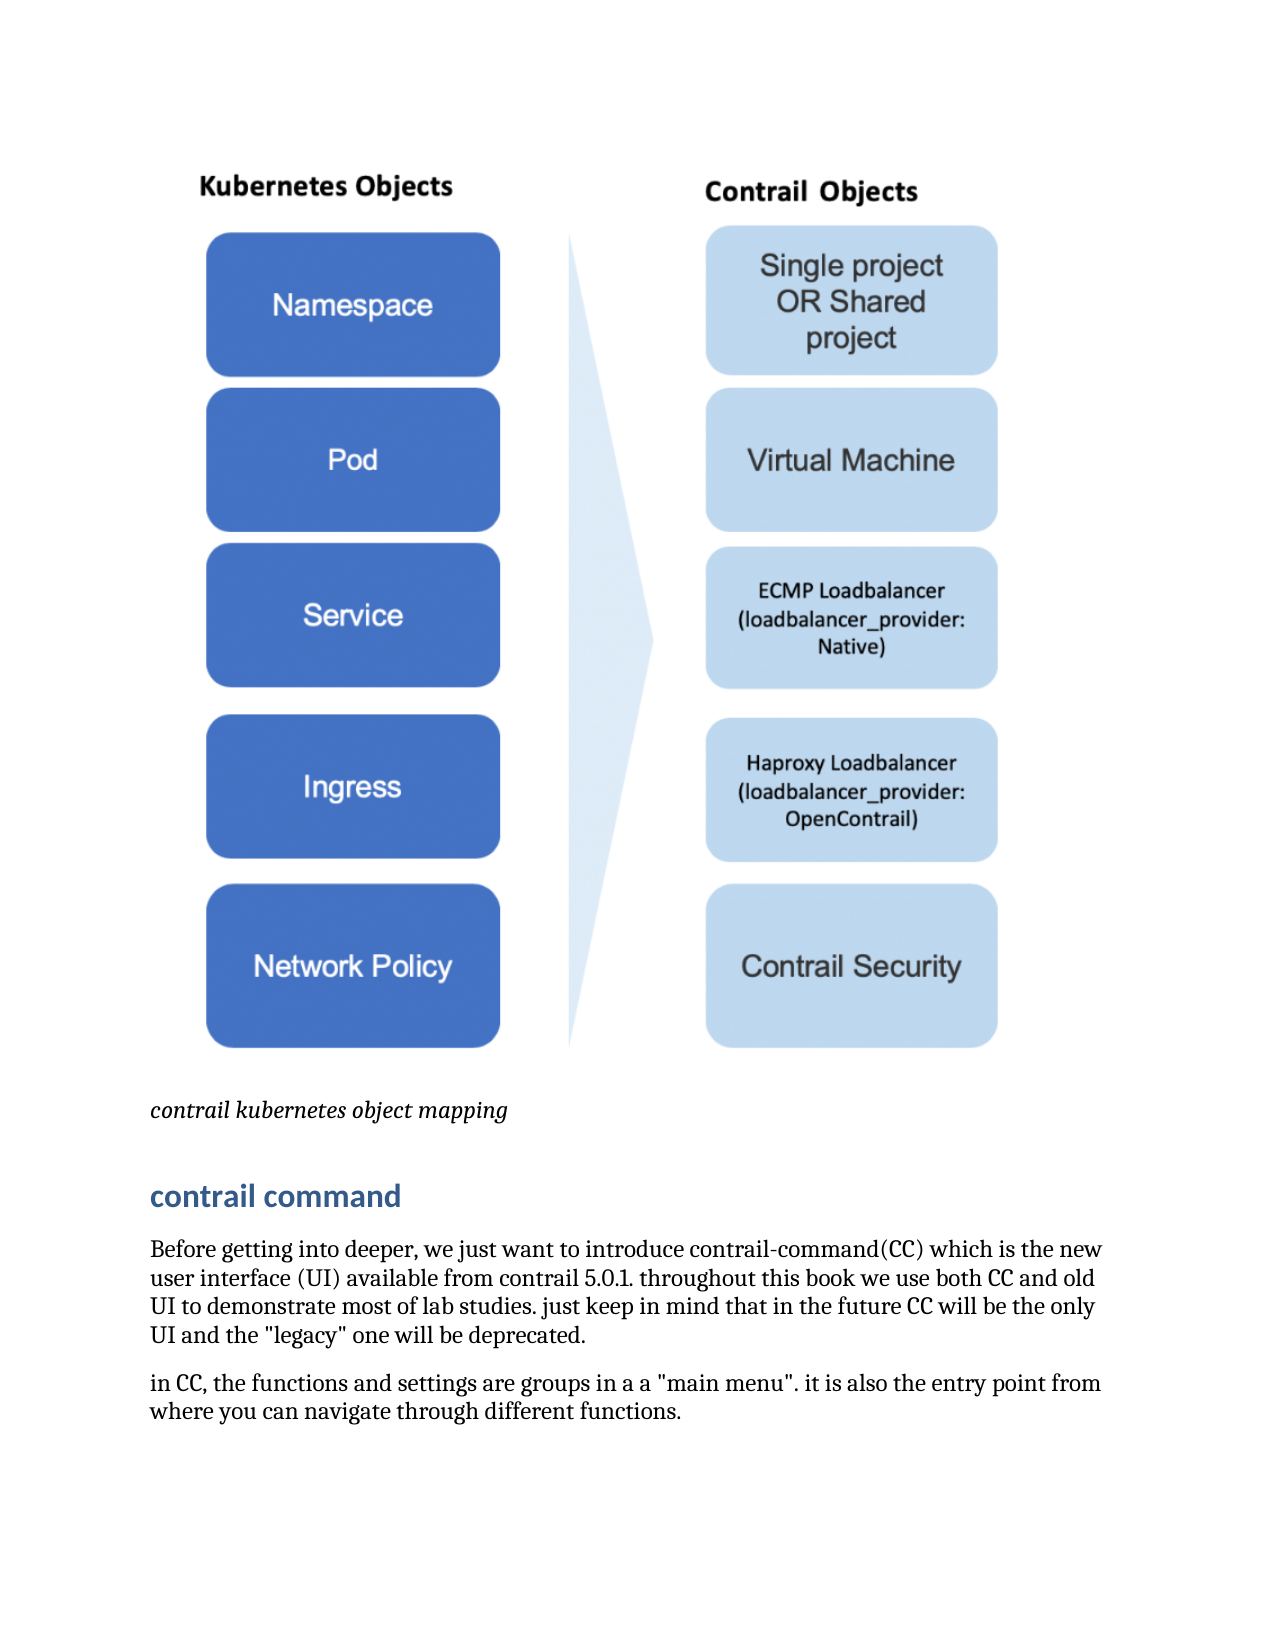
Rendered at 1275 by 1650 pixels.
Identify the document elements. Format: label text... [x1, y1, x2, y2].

text Before getting into deeper, we just want to introduce contrail-command(CC) which is the new user interface (UI) available from contrail 5.0.1. throughout this book we use both CC and old UI to demonstrate most of lab studies. just keep in mind that in the future CC will be the only UI and the "legacy" one will be deprecated. [150, 1235, 1125, 1350]
text in CC, the functions and settings are groups in a a "main menu". it is also the entry point from where you can navigate through different functions. [150, 1368, 1125, 1426]
picture [168, 150, 1044, 1076]
subtitle contrail command [150, 1175, 1125, 1216]
text contrail kubernetes object mapping [150, 1096, 1125, 1125]
